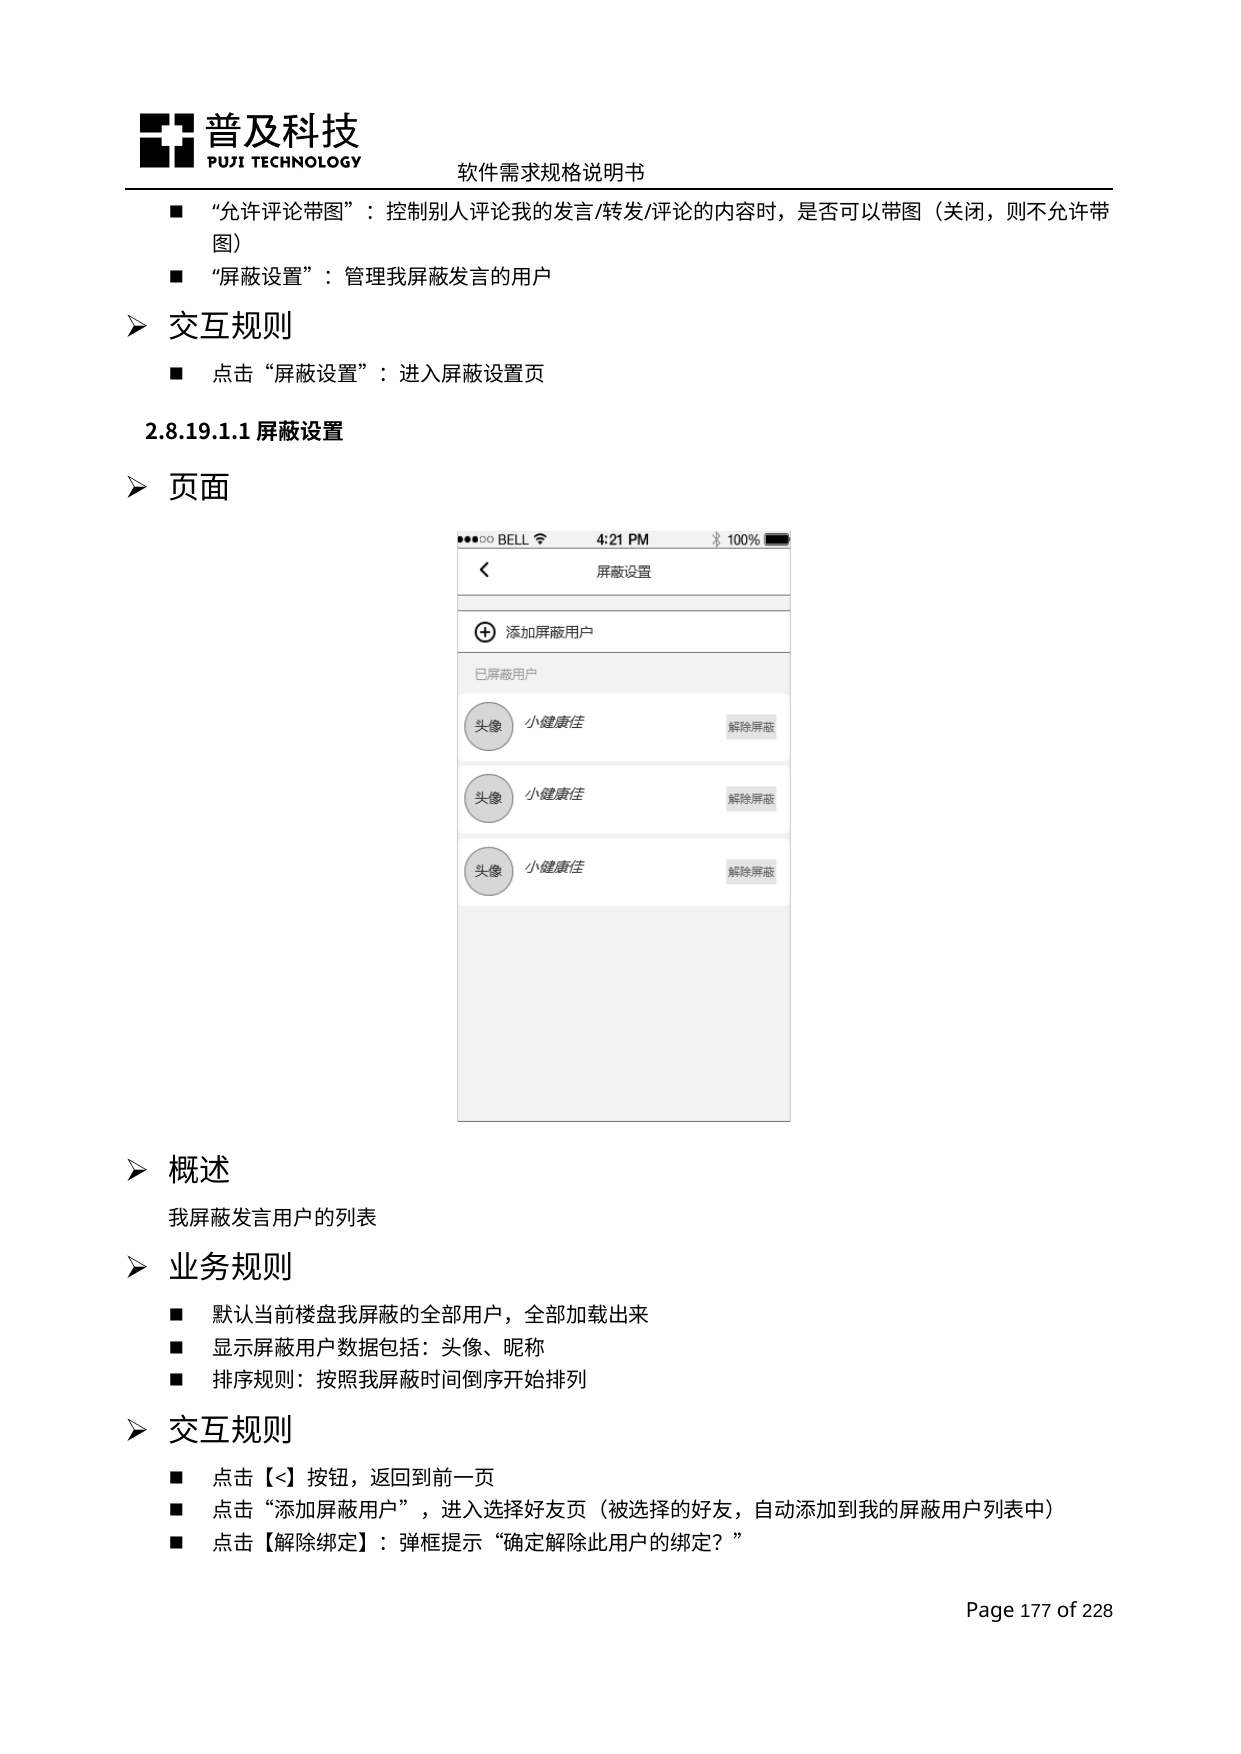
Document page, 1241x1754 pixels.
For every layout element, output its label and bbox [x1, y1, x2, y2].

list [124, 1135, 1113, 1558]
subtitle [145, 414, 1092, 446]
picture [124, 103, 365, 180]
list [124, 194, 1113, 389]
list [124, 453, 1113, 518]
picture [457, 531, 791, 1122]
